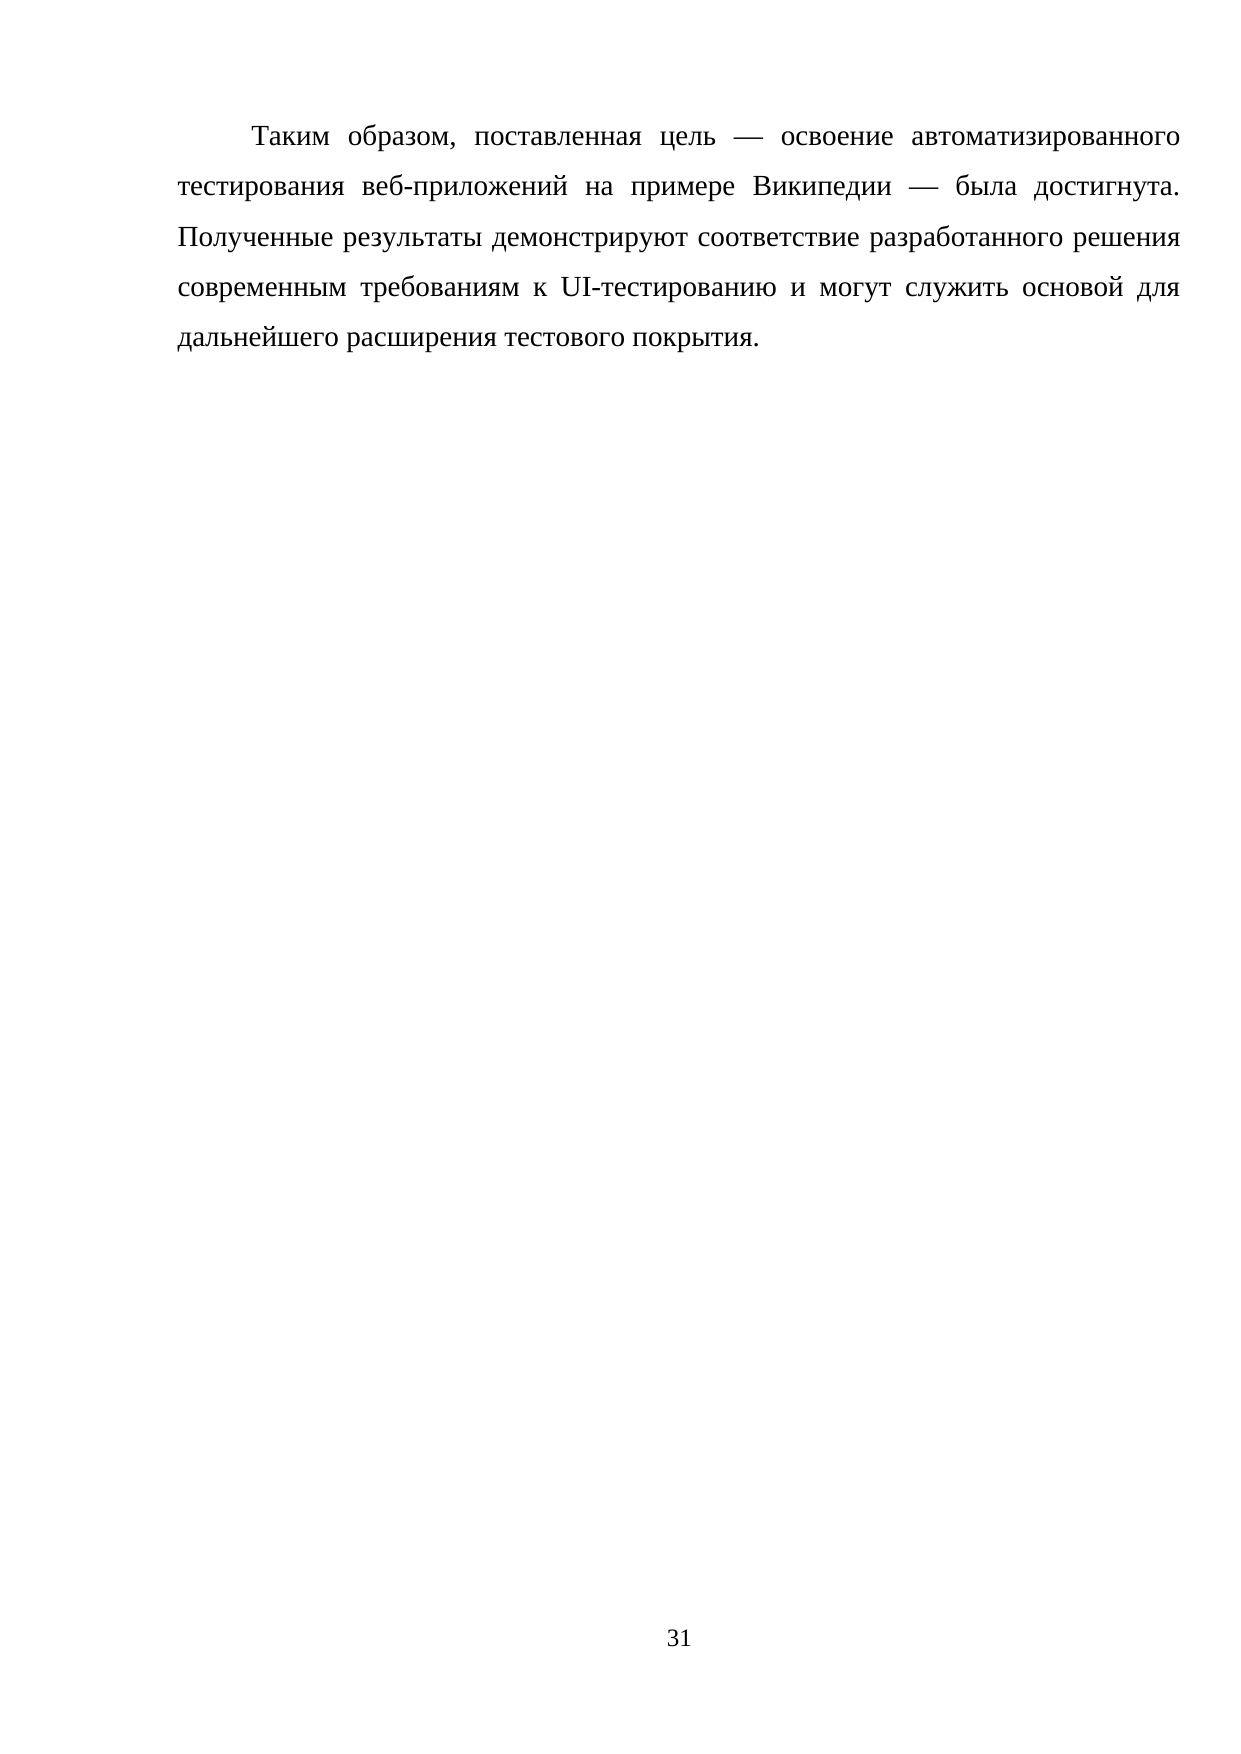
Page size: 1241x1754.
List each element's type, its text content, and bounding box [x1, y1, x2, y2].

text Таким образом, поставленная цель — освоение автоматизированного тестирования веб-приложений на примере Википедии — была достигнута. Полученные результаты демонстрируют соответствие разработанного решения современным требованиям к UI-тестированию и могут служить основой для дальнейшего расширения тестового покрытия. [177, 118, 1181, 353]
